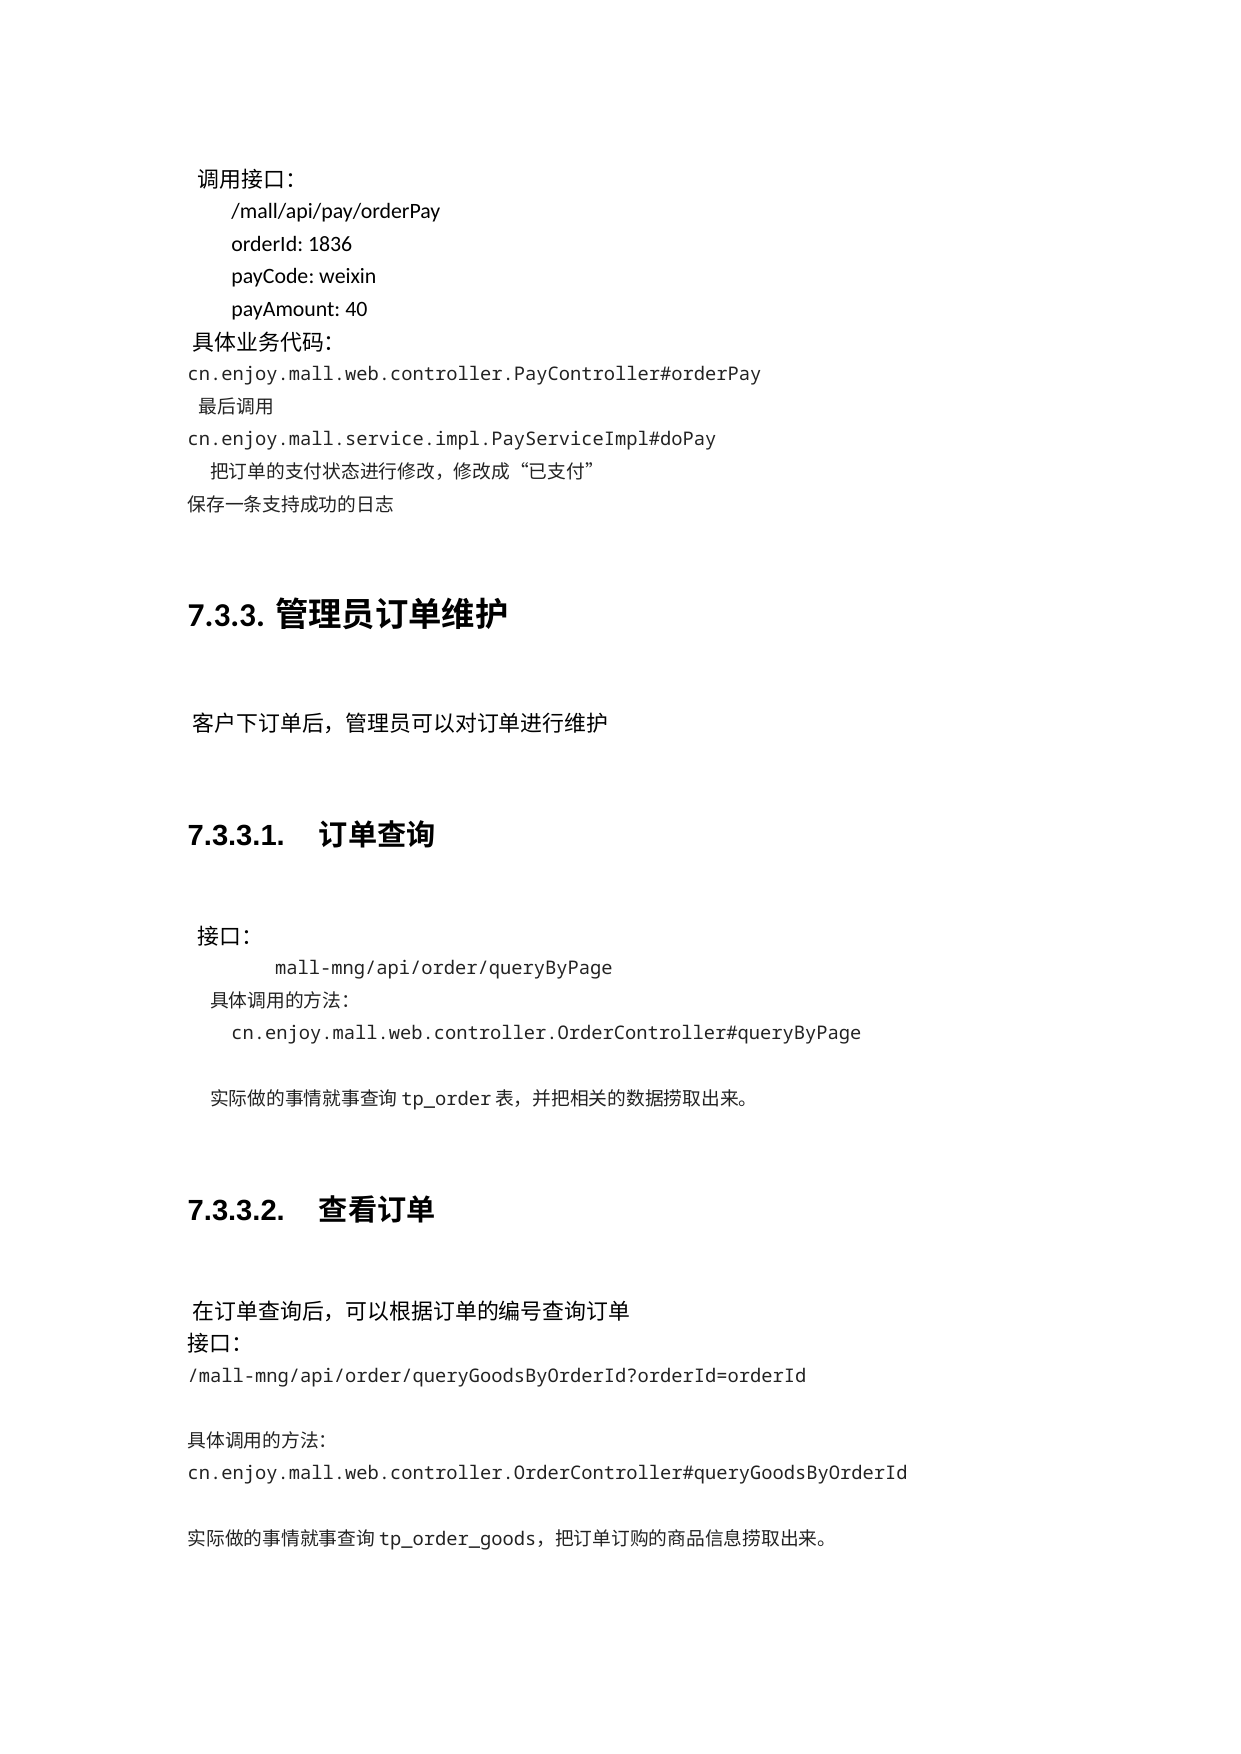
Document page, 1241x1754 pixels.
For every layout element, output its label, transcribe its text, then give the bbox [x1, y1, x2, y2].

text cn.enjoy.mall.web.controller.PayController#orderPay [187, 357, 1053, 389]
subtitle 管理员订单维护 [187, 579, 1053, 644]
text payCode: weixin [187, 259, 1053, 292]
text 具体调用的方法： [187, 1423, 1053, 1456]
text 在订单查询后，可以根据订单的编号查询订单 [187, 1293, 1053, 1326]
text orderId: 1836 [187, 227, 1053, 259]
text 接口： [187, 918, 1053, 951]
text cn.enjoy.mall.service.impl.PayServiceImpl#doPay [187, 422, 1053, 454]
text 把订单的支付状态进行修改，修改成“已支付” [187, 454, 1053, 487]
text /mall-mng/api/order/queryGoodsByOrderId?orderId=orderId [187, 1358, 1053, 1391]
text 具体调用的方法： [187, 983, 1053, 1016]
text 实际做的事情就事查询tp_order表，并把相关的数据捞取出来。 [187, 1081, 1053, 1113]
text payAmount: 40 [187, 292, 1053, 324]
subtitle 订单查询 [187, 800, 1053, 865]
text 接口： [187, 1326, 1053, 1358]
text /mall/api/pay/orderPay [187, 194, 1053, 227]
text 客户下订单后，管理员可以对订单进行维护 [187, 706, 1053, 738]
text 保存一条支持成功的日志 [187, 487, 1053, 519]
text 具体业务代码： [187, 324, 1053, 357]
text mall-mng/api/order/queryByPage [231, 951, 1053, 983]
text 最后调用 [187, 389, 1053, 422]
text cn.enjoy.mall.web.controller.OrderController#queryGoodsByOrderId [187, 1456, 1053, 1488]
subtitle 查看订单 [187, 1175, 1053, 1240]
text cn.enjoy.mall.web.controller.OrderController#queryByPage [187, 1016, 1053, 1048]
text 实际做的事情就事查询tp_order_goods，把订单订购的商品信息捞取出来。 [187, 1521, 1053, 1553]
text 调用接口： [187, 162, 1053, 194]
